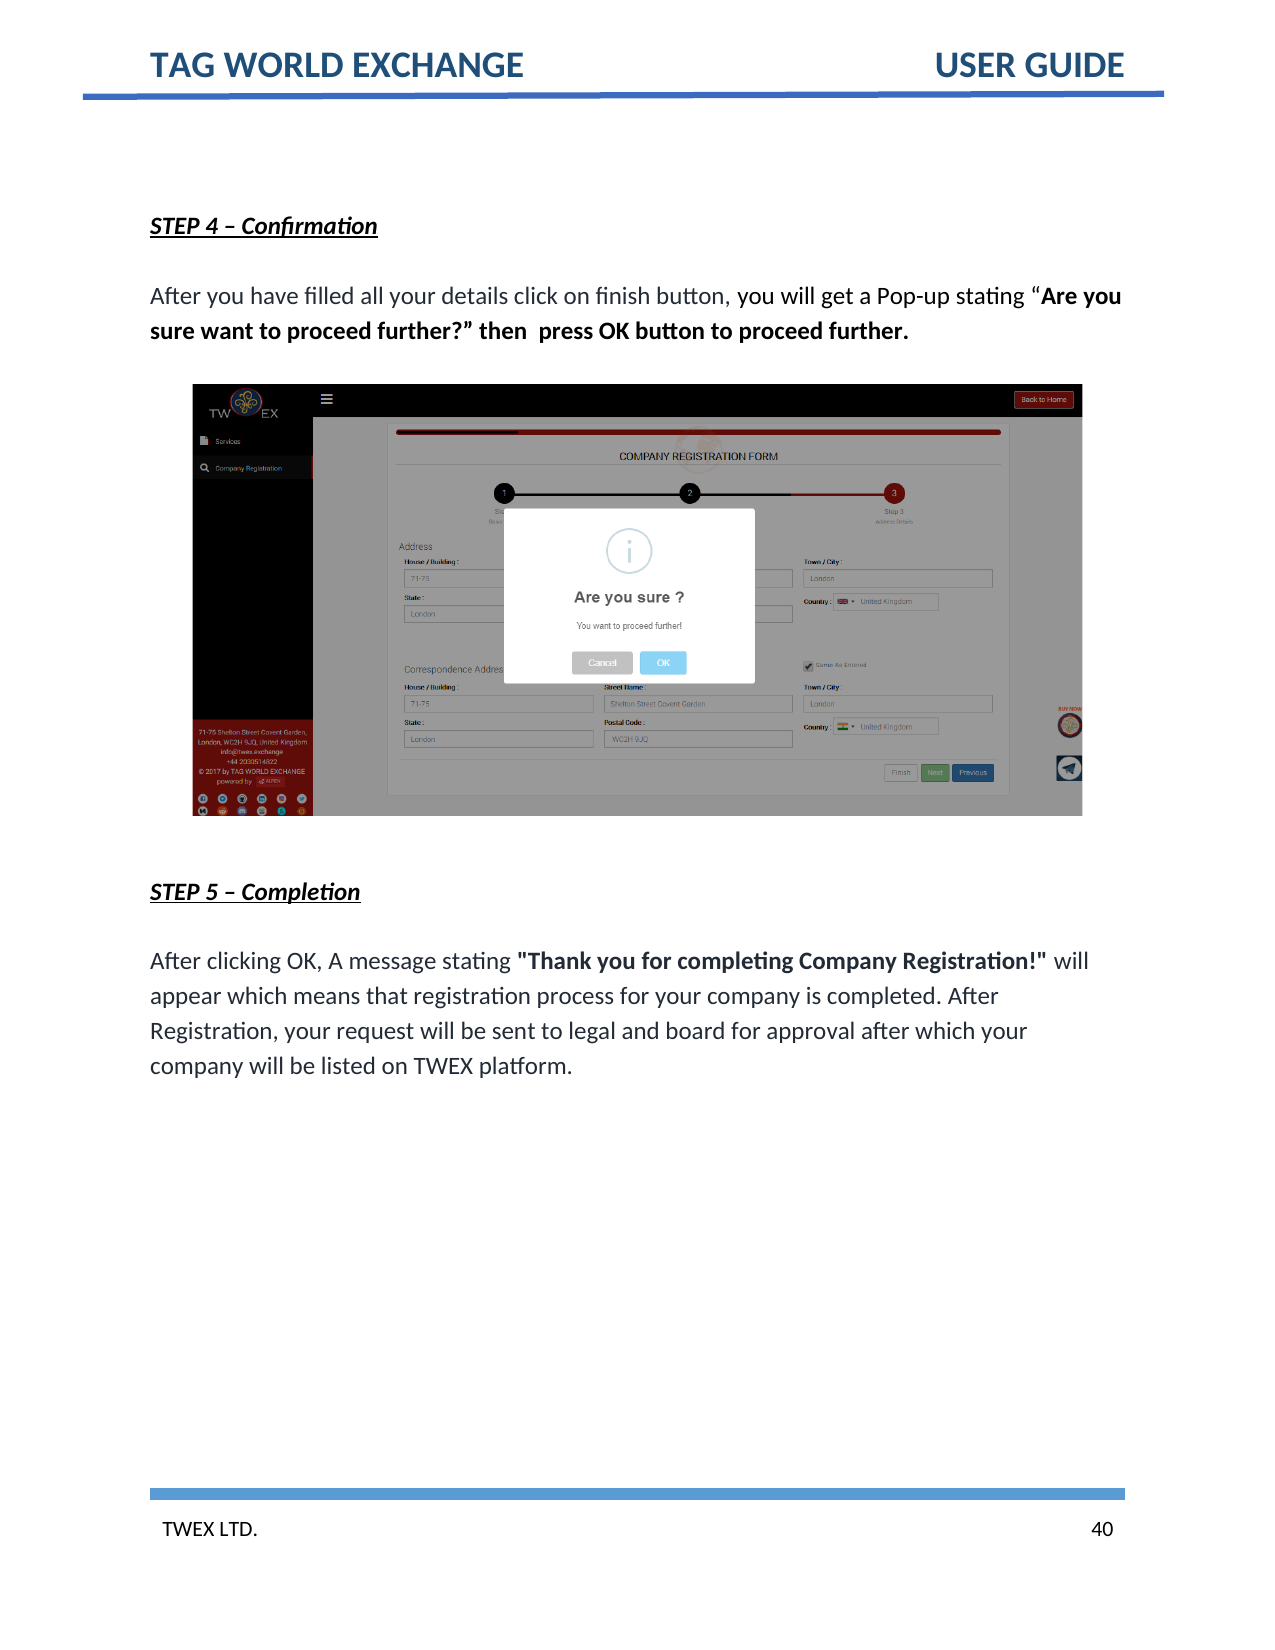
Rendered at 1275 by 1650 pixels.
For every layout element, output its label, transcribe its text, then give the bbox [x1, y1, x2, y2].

subtitle STEP 5 – Completion [150, 876, 1125, 906]
text After clicking OK, A message stating "Thank you for completing Company Registration!" will appear which means that registration process for your company is completed. After Registration, your request will be sent to legal and board for approval after which your company will be listed on TWEX platform. [150, 945, 1125, 1081]
text After you have filled all your details click on finish button, you will get a Pop-up stating “Are you sure want to proceed further?” then press OK button to proceed further. [150, 280, 1125, 345]
picture [192, 384, 1083, 816]
subtitle STEP 4 – Confirmation [150, 210, 1125, 241]
